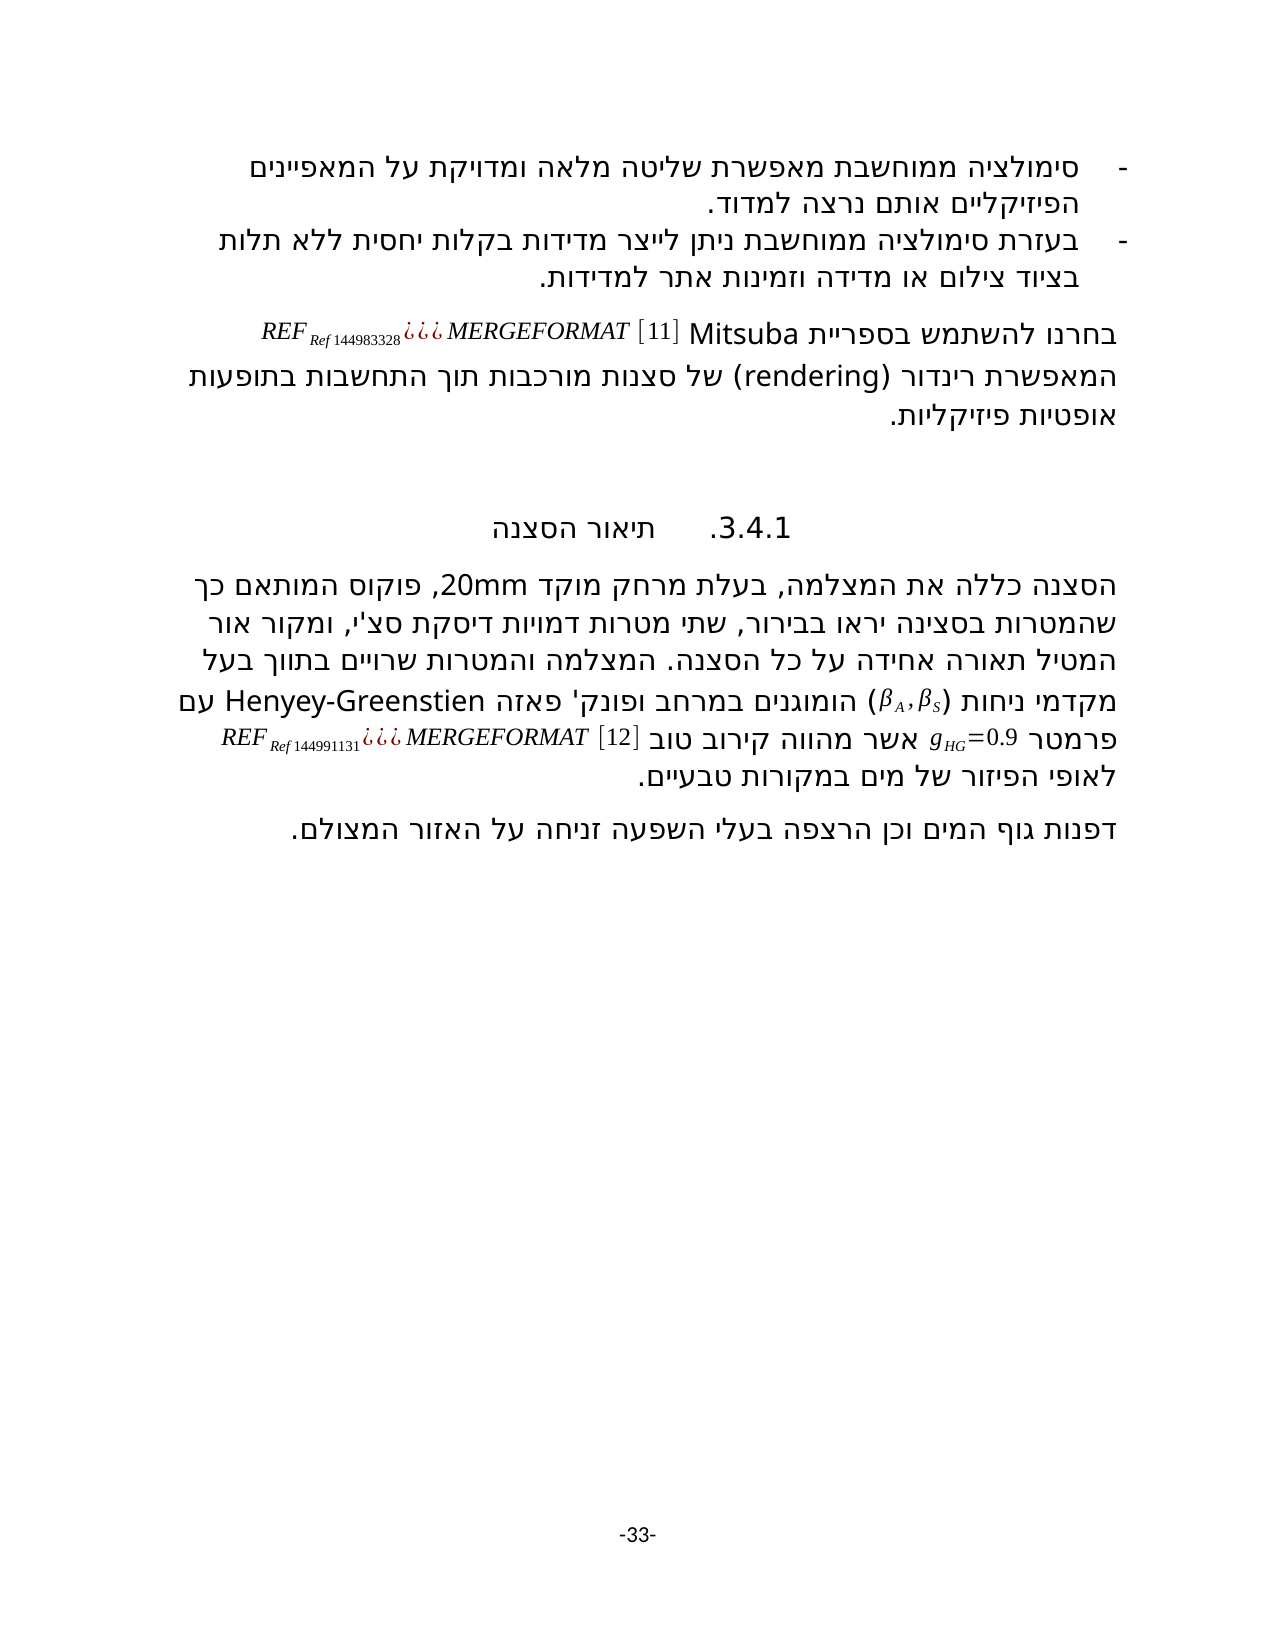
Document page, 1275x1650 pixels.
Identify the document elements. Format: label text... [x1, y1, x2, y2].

text דפנות גוף המים וכן הרצפה בעלי השפעה זניחה על האזור המצולם. [150, 812, 1118, 846]
subtitle תיאור הסצנה [150, 511, 1050, 545]
list סימולציה ממוחשבת מאפשרת שליטה מלאה ומדויקת על המאפיינים הפיזיקליים אותם נרצה למדוד. [150, 150, 1118, 221]
text בחרנו להשתמש בספריית Mitsuba המאפשרת רינדור (rendering) של סצנות מורכבות תוך התחשבות בתופעות אופטיות פיזיקליות. [150, 313, 1118, 432]
list בעזרת סימולציה ממוחשבת ניתן לייצר מדידות בקלות יחסית ללא תלות בציוד צילום או מדידה וזמינות אתר למדידות. [150, 223, 1118, 294]
text הסצנה כללה את המצלמה, בעלת מרחק מוקד 20mm, פוקוס המותאם כך שהמטרות בסצינה יראו בבירור, שתי מטרות דמויות דיסקת סצ'י, ומקור אור המטיל תאורה אחידה על כל הסצנה. המצלמה והמטרות שרויים בתווך בעל מקדמי ניחות () הומוגנים במרחב ופונק' פאזה Henyey-Greenstien עם פרמטר אשר מהווה קירוב טוב לאופי הפיזור של מים במקורות טבעיים. [150, 564, 1118, 793]
